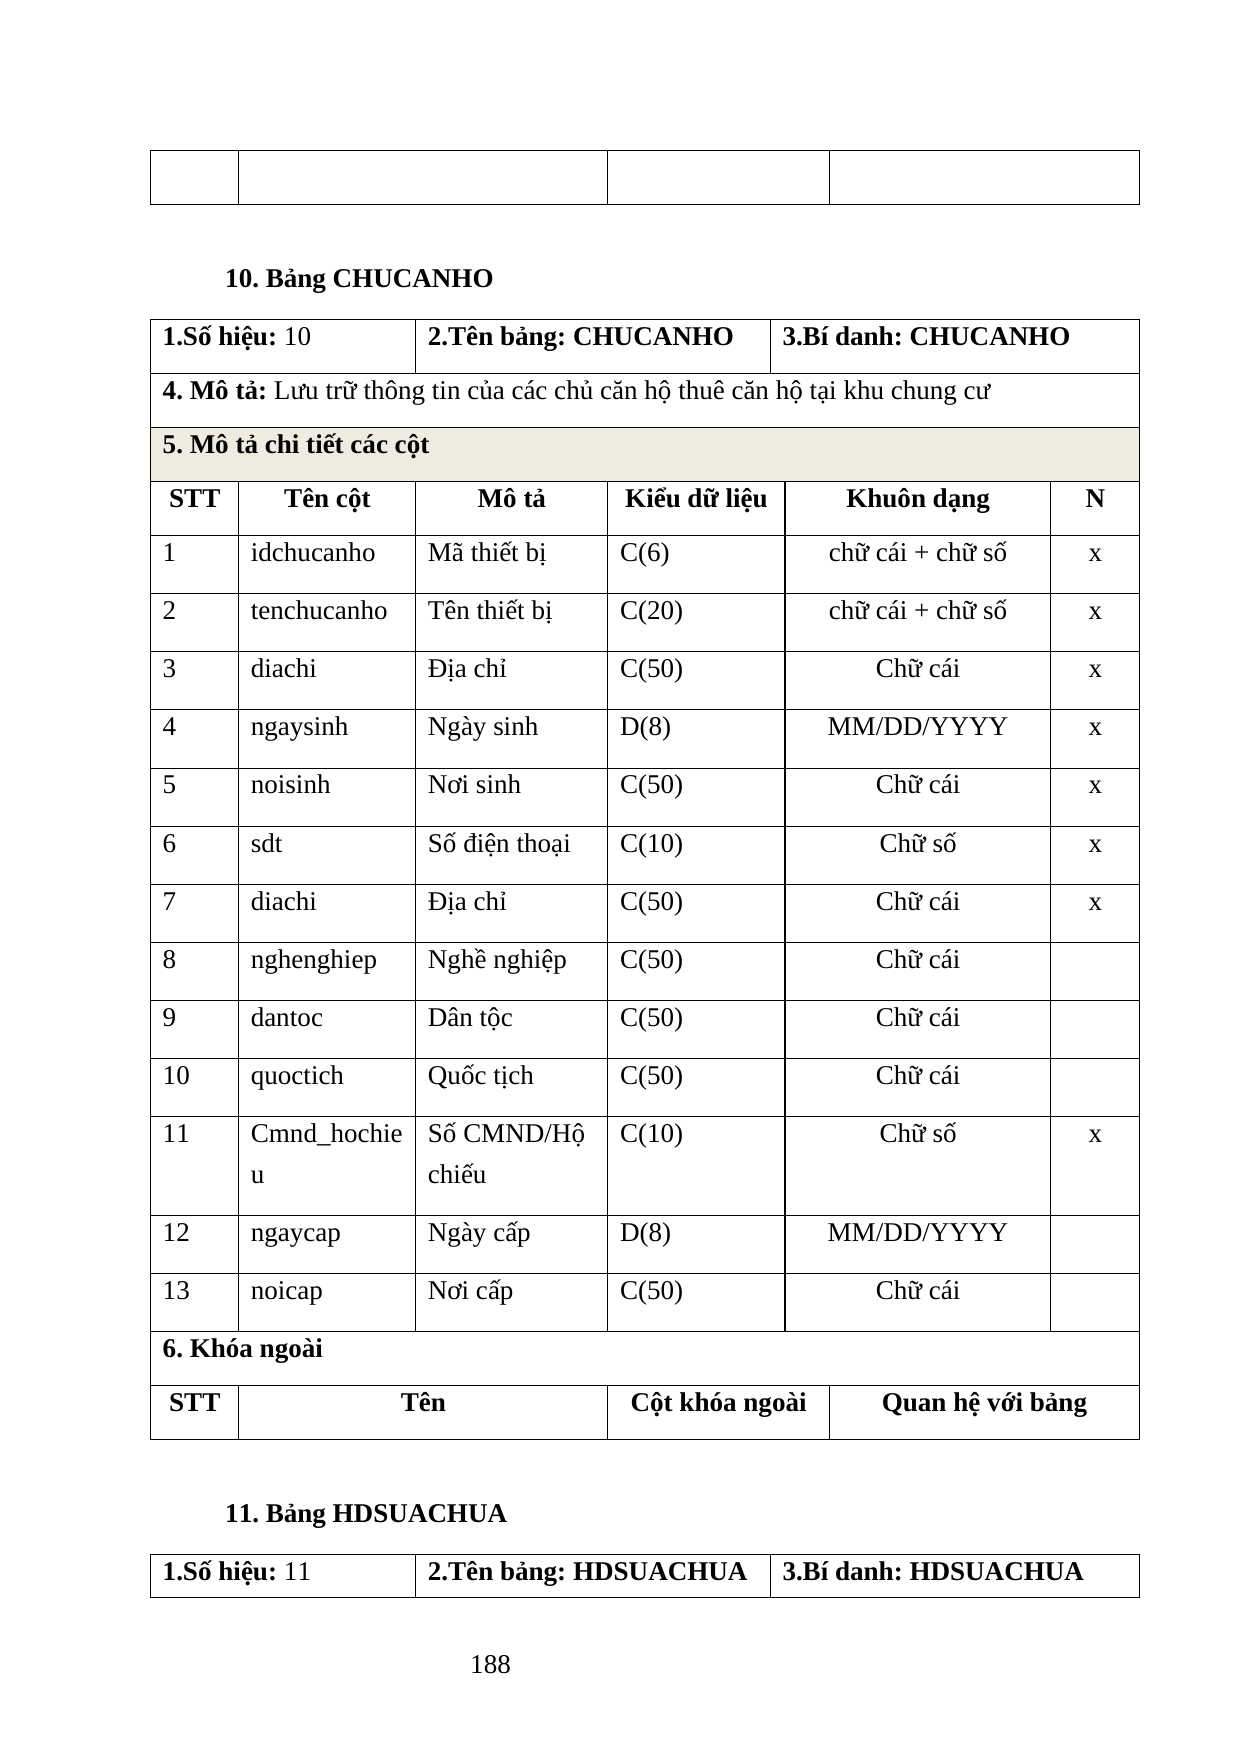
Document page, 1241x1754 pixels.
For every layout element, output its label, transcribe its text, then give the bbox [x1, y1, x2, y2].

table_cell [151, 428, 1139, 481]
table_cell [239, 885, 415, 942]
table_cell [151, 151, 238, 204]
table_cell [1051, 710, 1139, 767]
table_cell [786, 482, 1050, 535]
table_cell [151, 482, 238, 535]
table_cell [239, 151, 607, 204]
list Bảng HDSUACHUA [225, 1497, 1090, 1528]
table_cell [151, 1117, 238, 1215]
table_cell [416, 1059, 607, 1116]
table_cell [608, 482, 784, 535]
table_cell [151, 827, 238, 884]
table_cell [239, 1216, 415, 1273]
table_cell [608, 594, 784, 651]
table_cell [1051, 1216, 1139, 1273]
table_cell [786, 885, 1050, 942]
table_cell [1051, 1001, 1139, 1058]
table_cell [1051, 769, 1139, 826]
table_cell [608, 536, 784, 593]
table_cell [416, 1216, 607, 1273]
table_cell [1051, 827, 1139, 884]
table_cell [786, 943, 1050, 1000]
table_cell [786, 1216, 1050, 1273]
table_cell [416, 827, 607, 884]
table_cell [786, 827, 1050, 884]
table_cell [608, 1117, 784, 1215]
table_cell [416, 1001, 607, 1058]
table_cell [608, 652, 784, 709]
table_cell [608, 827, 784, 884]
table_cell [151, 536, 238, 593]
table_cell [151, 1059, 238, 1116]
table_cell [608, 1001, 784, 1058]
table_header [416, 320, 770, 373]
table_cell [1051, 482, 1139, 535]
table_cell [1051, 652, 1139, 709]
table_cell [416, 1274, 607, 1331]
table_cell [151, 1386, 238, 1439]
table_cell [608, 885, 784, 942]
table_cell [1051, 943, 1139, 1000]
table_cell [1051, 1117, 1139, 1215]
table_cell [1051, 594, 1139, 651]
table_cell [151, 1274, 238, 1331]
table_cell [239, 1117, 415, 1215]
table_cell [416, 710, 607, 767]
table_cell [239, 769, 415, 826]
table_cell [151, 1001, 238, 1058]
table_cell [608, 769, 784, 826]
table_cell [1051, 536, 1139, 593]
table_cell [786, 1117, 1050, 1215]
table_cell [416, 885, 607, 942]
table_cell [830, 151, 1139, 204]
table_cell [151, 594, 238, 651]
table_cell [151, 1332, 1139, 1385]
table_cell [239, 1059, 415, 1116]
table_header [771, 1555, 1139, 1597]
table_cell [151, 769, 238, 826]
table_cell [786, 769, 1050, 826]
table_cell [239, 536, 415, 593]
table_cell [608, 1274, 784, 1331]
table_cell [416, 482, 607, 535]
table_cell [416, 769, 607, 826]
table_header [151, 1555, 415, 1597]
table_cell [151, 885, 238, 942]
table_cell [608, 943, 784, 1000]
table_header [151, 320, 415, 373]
list Bảng CHUCANHO [225, 262, 1090, 293]
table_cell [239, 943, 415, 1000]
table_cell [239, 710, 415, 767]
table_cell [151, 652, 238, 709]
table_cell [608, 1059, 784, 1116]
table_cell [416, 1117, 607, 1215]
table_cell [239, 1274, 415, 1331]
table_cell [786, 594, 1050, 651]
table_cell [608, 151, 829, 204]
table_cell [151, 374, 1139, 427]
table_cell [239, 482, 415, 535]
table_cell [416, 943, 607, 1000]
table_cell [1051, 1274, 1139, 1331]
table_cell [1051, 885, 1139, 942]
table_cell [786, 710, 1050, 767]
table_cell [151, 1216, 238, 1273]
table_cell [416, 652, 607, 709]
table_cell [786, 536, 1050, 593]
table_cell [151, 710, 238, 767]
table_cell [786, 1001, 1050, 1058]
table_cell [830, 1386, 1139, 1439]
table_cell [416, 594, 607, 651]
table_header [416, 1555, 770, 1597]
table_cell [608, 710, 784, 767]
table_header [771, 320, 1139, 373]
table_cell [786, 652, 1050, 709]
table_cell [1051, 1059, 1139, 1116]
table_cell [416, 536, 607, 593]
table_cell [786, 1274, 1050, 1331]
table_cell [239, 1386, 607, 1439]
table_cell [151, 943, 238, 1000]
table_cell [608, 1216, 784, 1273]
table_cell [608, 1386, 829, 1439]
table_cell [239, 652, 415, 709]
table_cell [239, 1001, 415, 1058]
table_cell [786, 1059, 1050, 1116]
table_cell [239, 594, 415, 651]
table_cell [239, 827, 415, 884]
